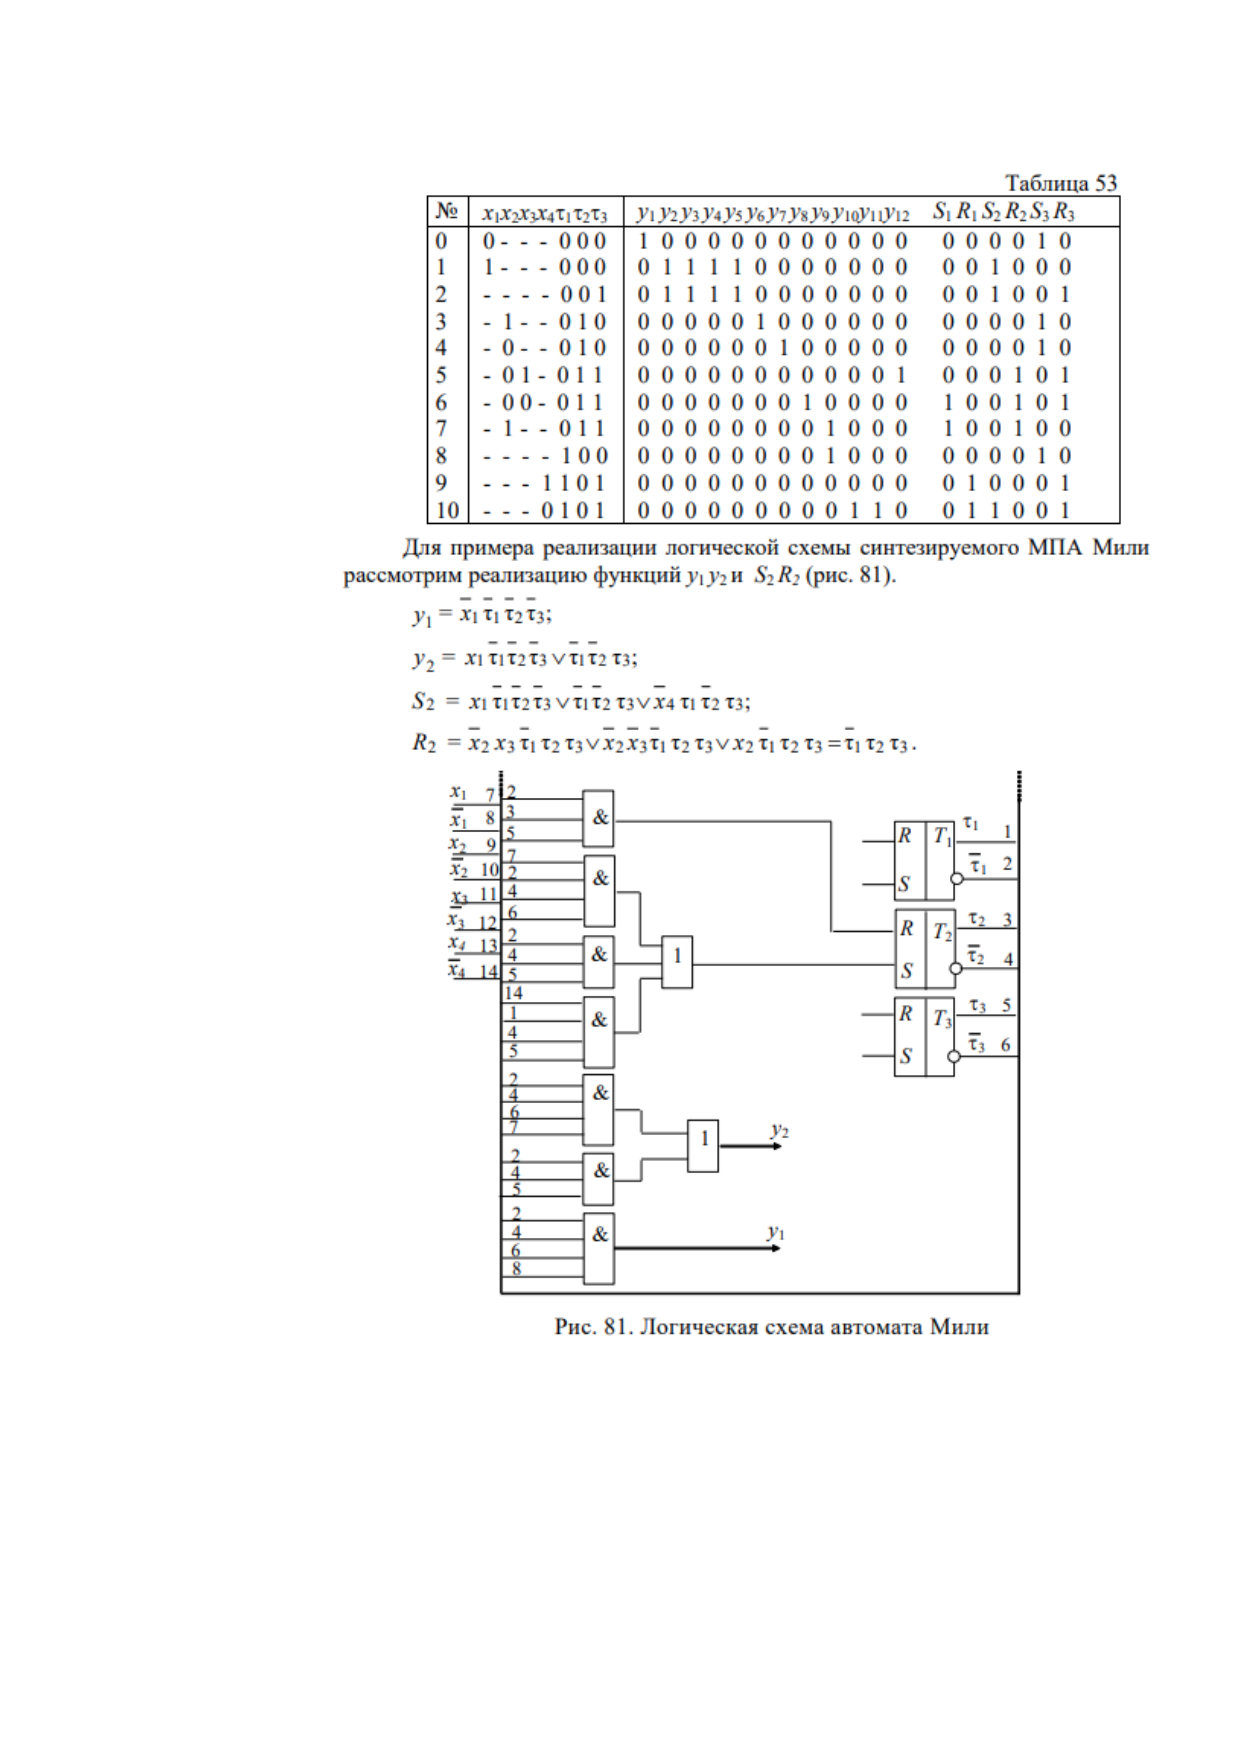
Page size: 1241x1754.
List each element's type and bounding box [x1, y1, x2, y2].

picture [252, 118, 1226, 1339]
